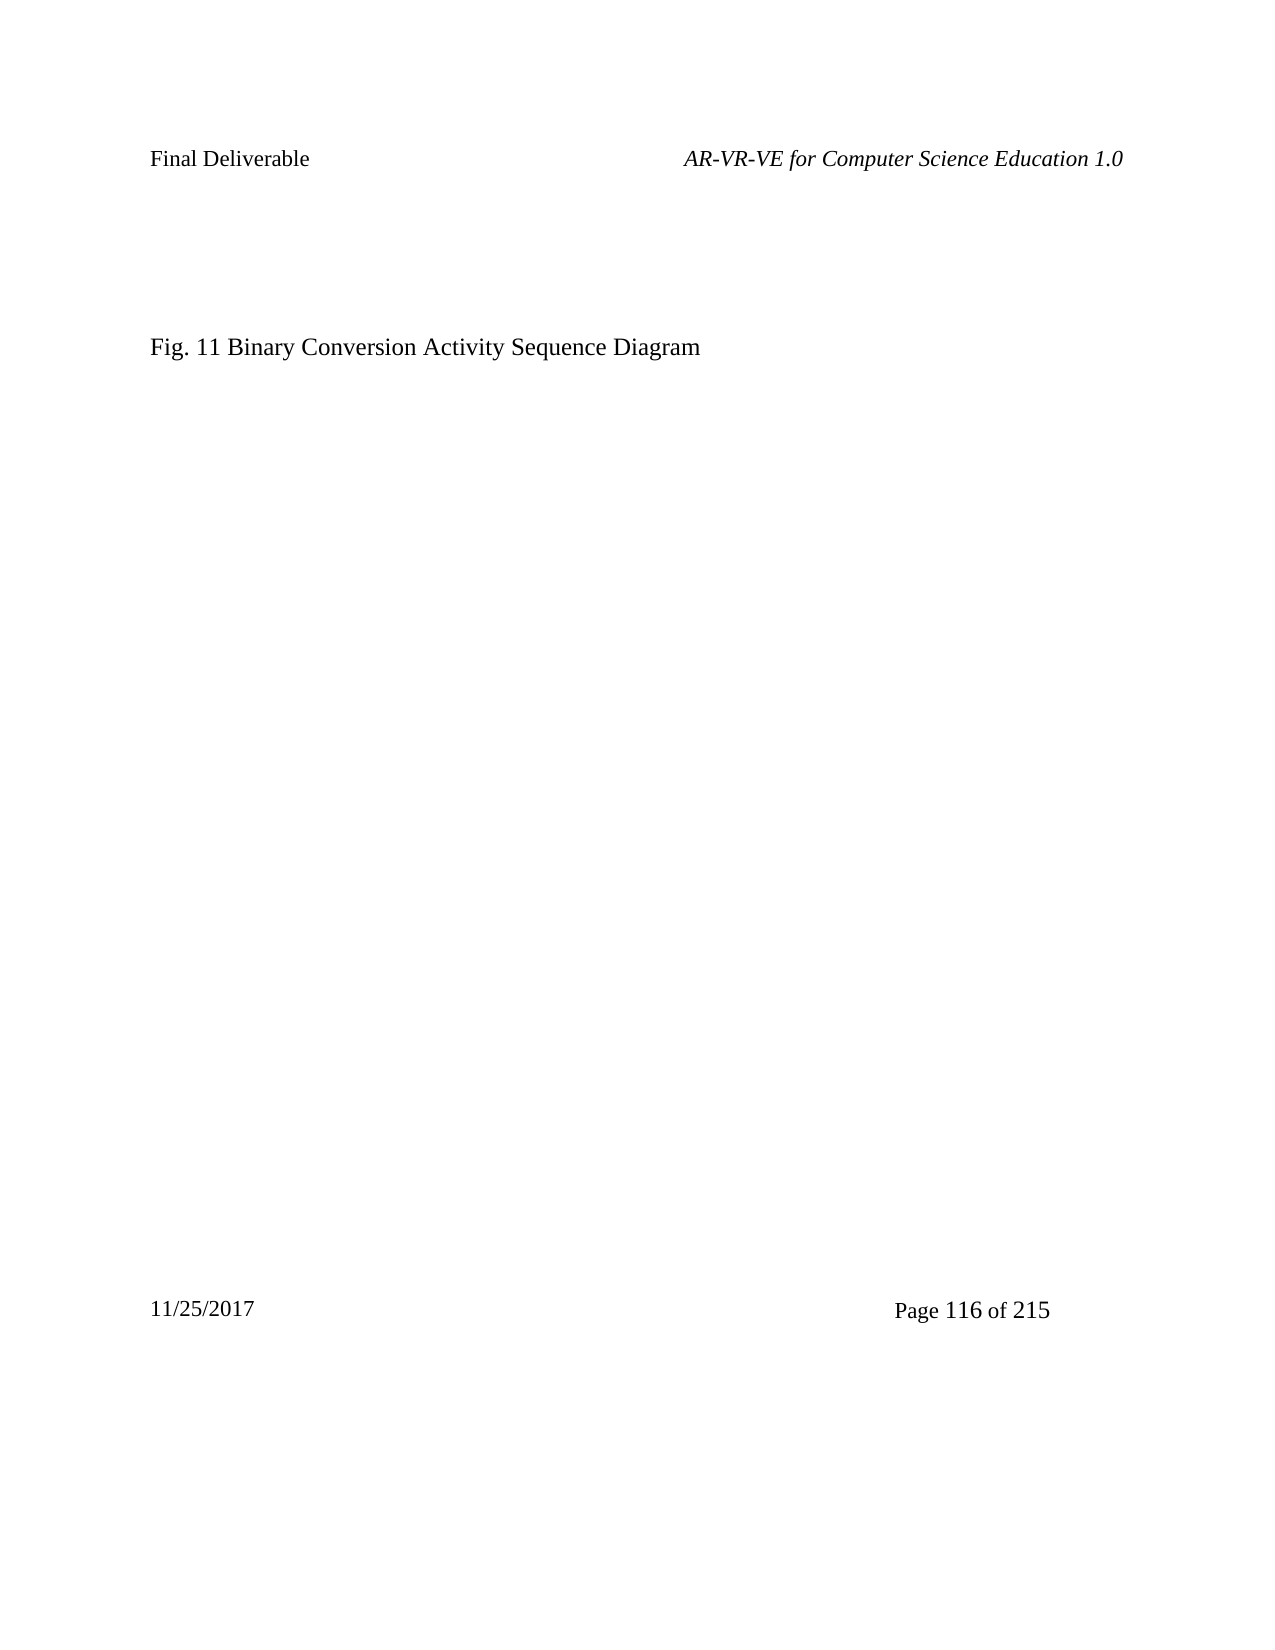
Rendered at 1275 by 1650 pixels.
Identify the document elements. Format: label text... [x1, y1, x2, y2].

subtitle Fig. 11 Binary Conversion Activity Sequence Diagram [150, 332, 1125, 361]
